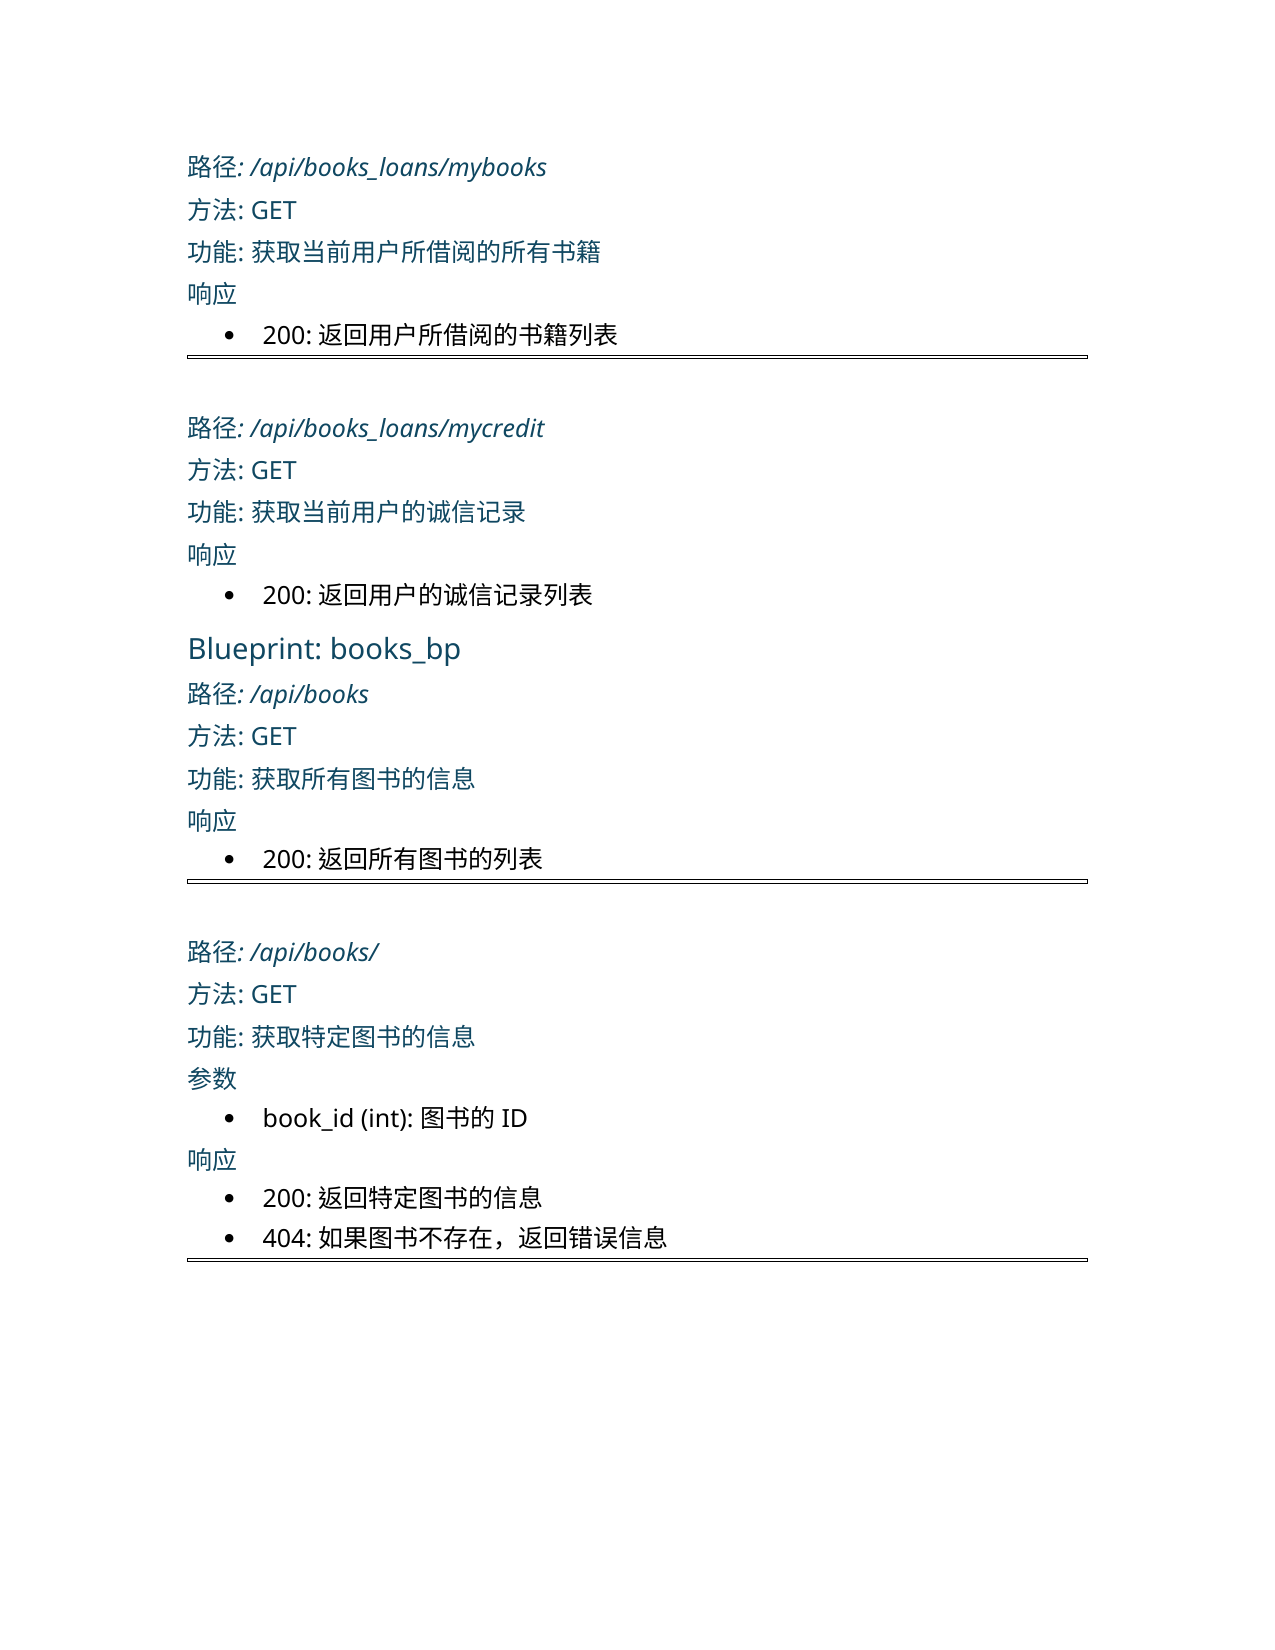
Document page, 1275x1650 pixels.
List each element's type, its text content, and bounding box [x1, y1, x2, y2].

subtitle 响应 [187, 277, 1087, 311]
subtitle 参数 [187, 1062, 1087, 1096]
subtitle 方法: GET [187, 977, 1087, 1011]
subtitle 功能: 获取所有图书的信息 [187, 761, 1087, 796]
subtitle 路径: /api/books_loans/mybooks [187, 150, 1087, 184]
subtitle 方法: GET [187, 719, 1087, 753]
list book_id (int): 图书的 ID [225, 1100, 1087, 1134]
subtitle 响应 [187, 537, 1087, 572]
subtitle 方法: GET [187, 192, 1087, 226]
list 404: 如果图书不存在，返回错误信息 [225, 1219, 1087, 1255]
subtitle 功能: 获取当前用户所借阅的所有书籍 [187, 235, 1087, 269]
subtitle 路径: /api/books [187, 677, 1087, 711]
list 200: 返回用户的诚信记录列表 [225, 576, 1087, 612]
subtitle 方法: GET [187, 453, 1087, 487]
subtitle 功能: 获取特定图书的信息 [187, 1019, 1087, 1054]
subtitle Blueprint: books_bp [187, 629, 1087, 668]
list 200: 返回用户所借阅的书籍列表 [225, 315, 1087, 352]
subtitle 功能: 获取当前用户的诚信记录 [187, 495, 1087, 529]
subtitle 路径: /api/books/ [187, 935, 1087, 969]
list 200: 返回特定图书的信息 [225, 1181, 1087, 1215]
list 200: 返回所有图书的列表 [225, 842, 1087, 876]
subtitle 响应 [187, 804, 1087, 838]
subtitle 路径: /api/books_loans/mycredit [187, 410, 1087, 444]
subtitle 响应 [187, 1143, 1087, 1177]
